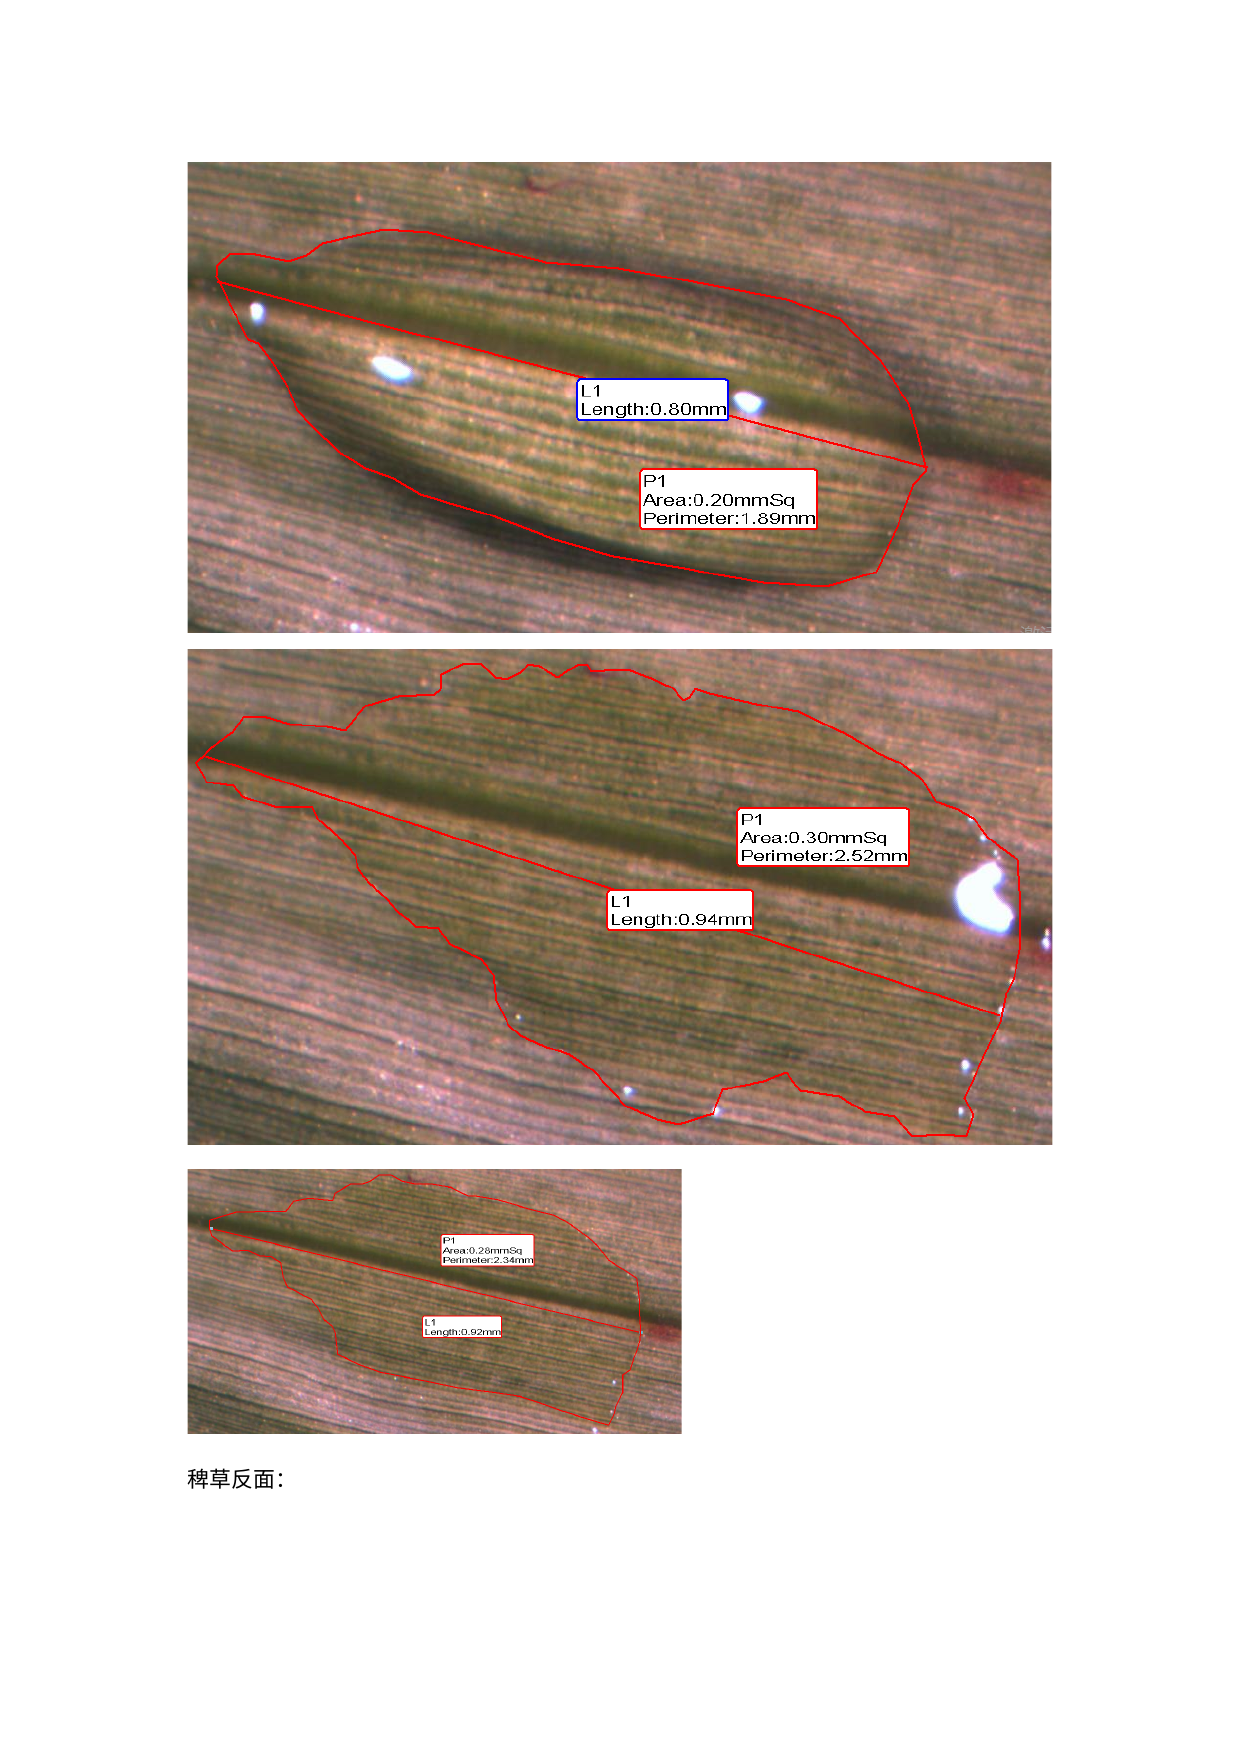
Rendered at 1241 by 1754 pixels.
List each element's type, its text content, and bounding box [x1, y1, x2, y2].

picture [187, 162, 1052, 633]
text 稗草反面： [187, 1462, 1053, 1494]
picture [187, 1169, 682, 1434]
picture [187, 649, 1053, 1145]
